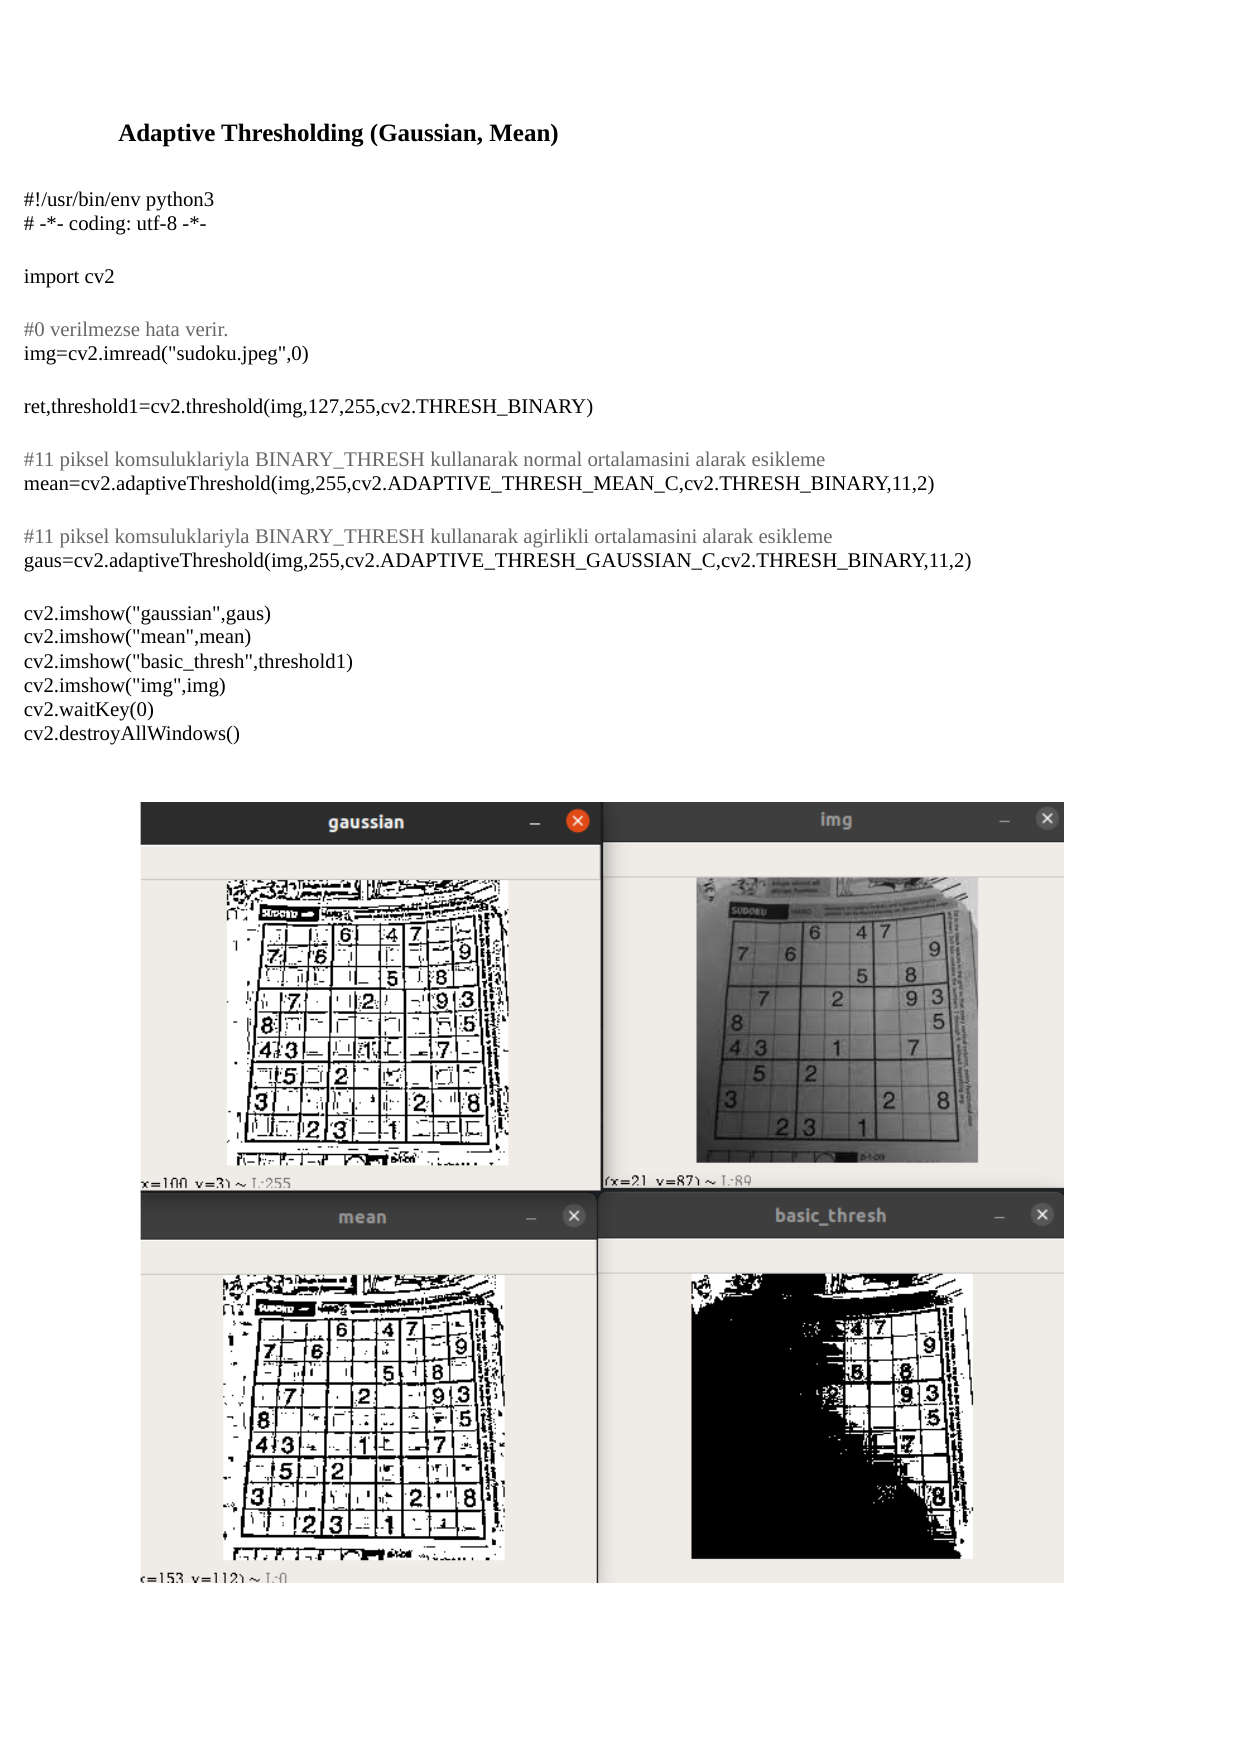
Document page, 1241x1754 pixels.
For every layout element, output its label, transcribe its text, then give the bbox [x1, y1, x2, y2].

text Adaptive Thresholding (Gaussian, Mean) [118, 118, 1122, 147]
picture [140, 802, 1064, 1583]
